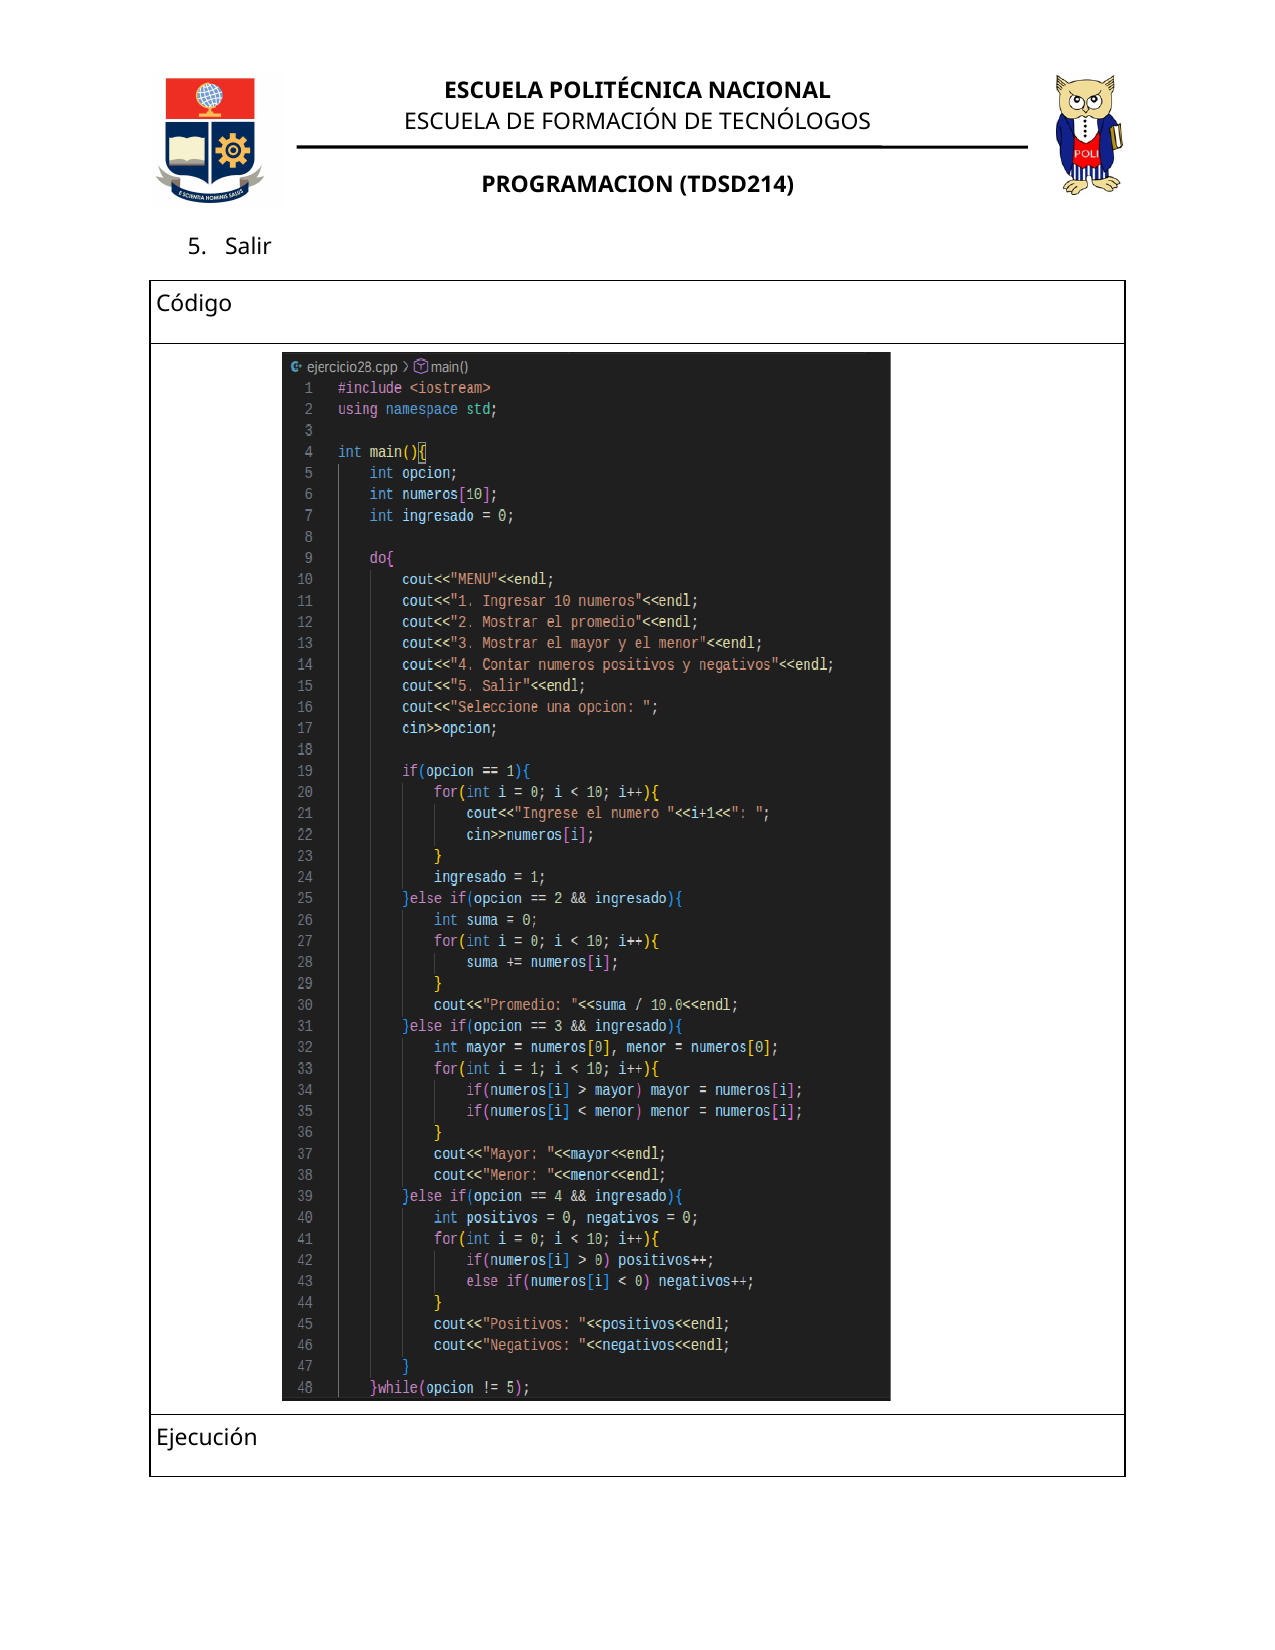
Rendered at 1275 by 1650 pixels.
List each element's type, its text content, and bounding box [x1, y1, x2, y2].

picture [149, 73, 284, 208]
picture [1054, 73, 1124, 196]
table_cell Ejecución [151, 1415, 1124, 1476]
table_cell [151, 344, 1124, 1414]
list Salir [187, 230, 1125, 261]
table_header Código [151, 281, 1124, 343]
picture [282, 352, 891, 1401]
